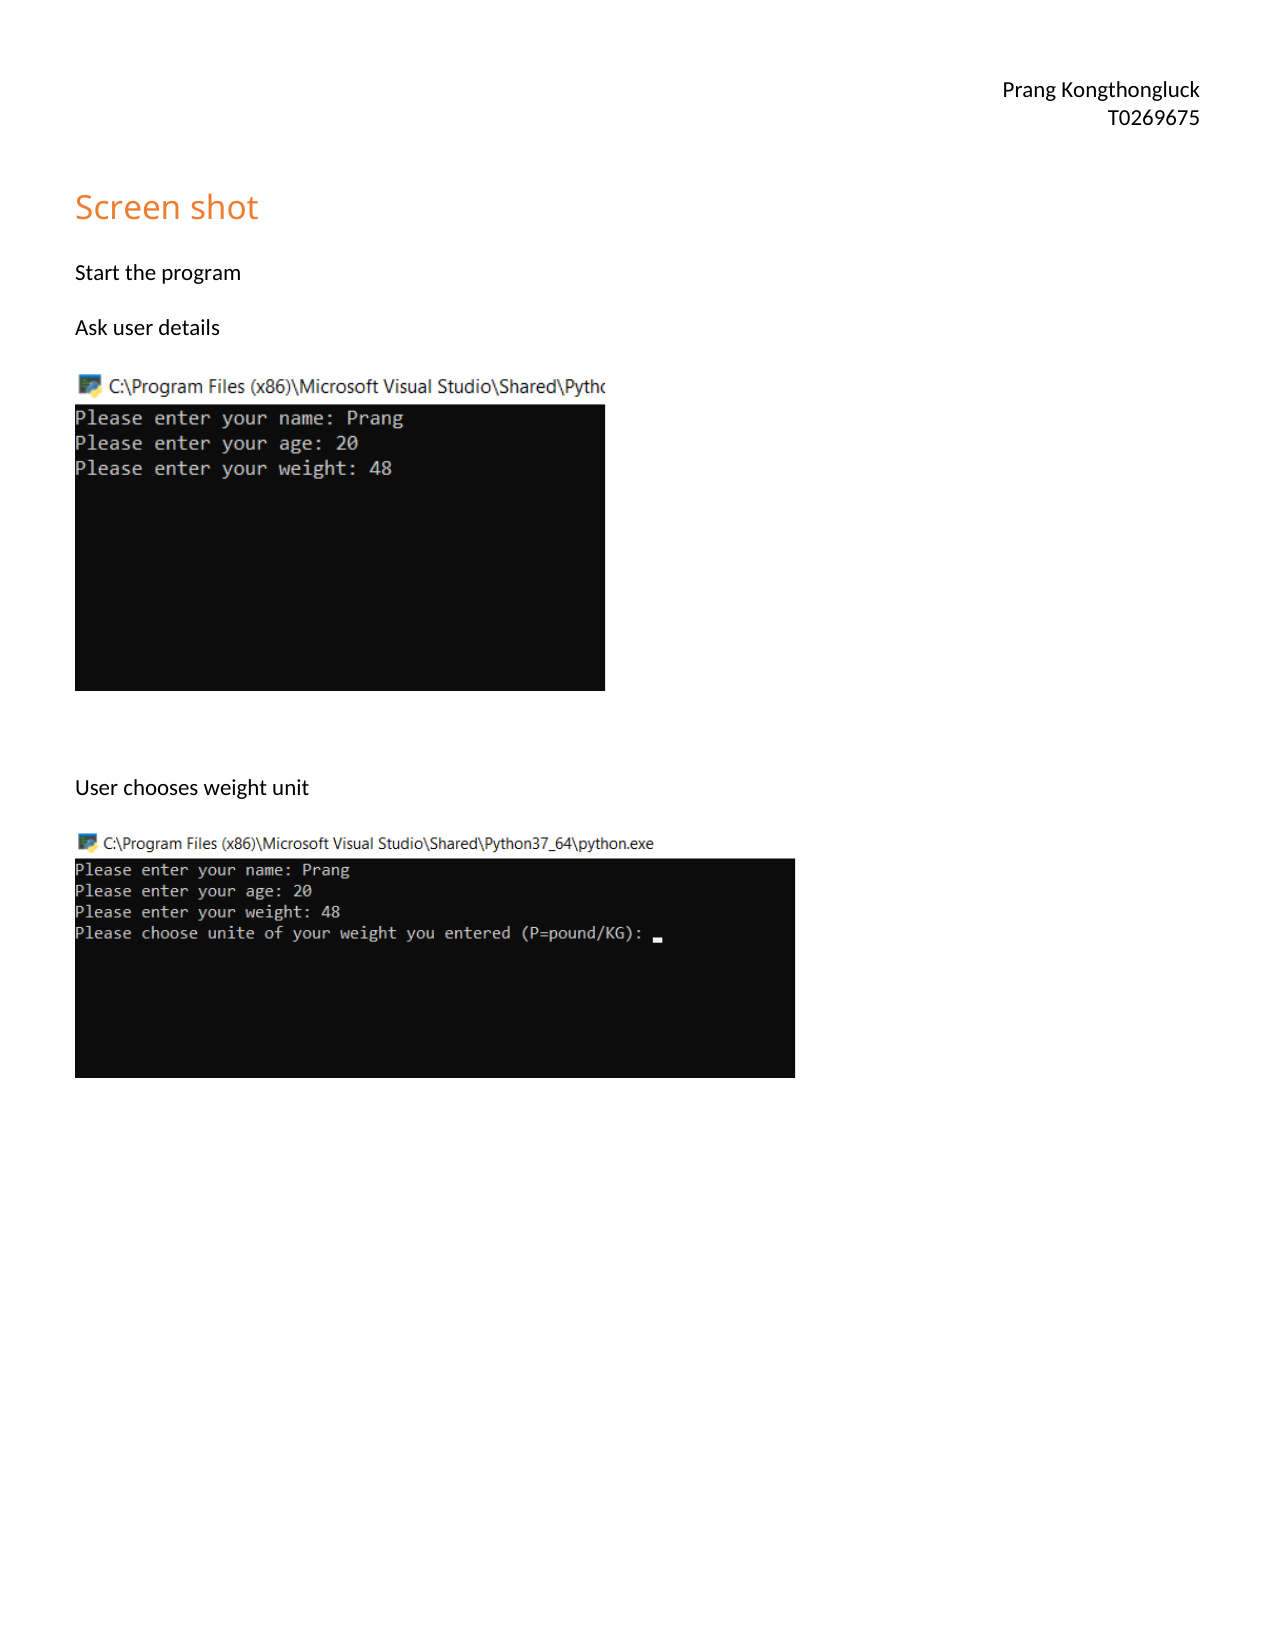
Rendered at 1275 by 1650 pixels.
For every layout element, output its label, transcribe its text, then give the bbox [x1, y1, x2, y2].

text User chooses weight unit [75, 773, 1200, 801]
text Ask user details [75, 313, 1200, 341]
text Start the program [75, 258, 1200, 286]
picture [75, 368, 605, 691]
picture [75, 828, 796, 1078]
text Screen shot [75, 184, 1200, 229]
